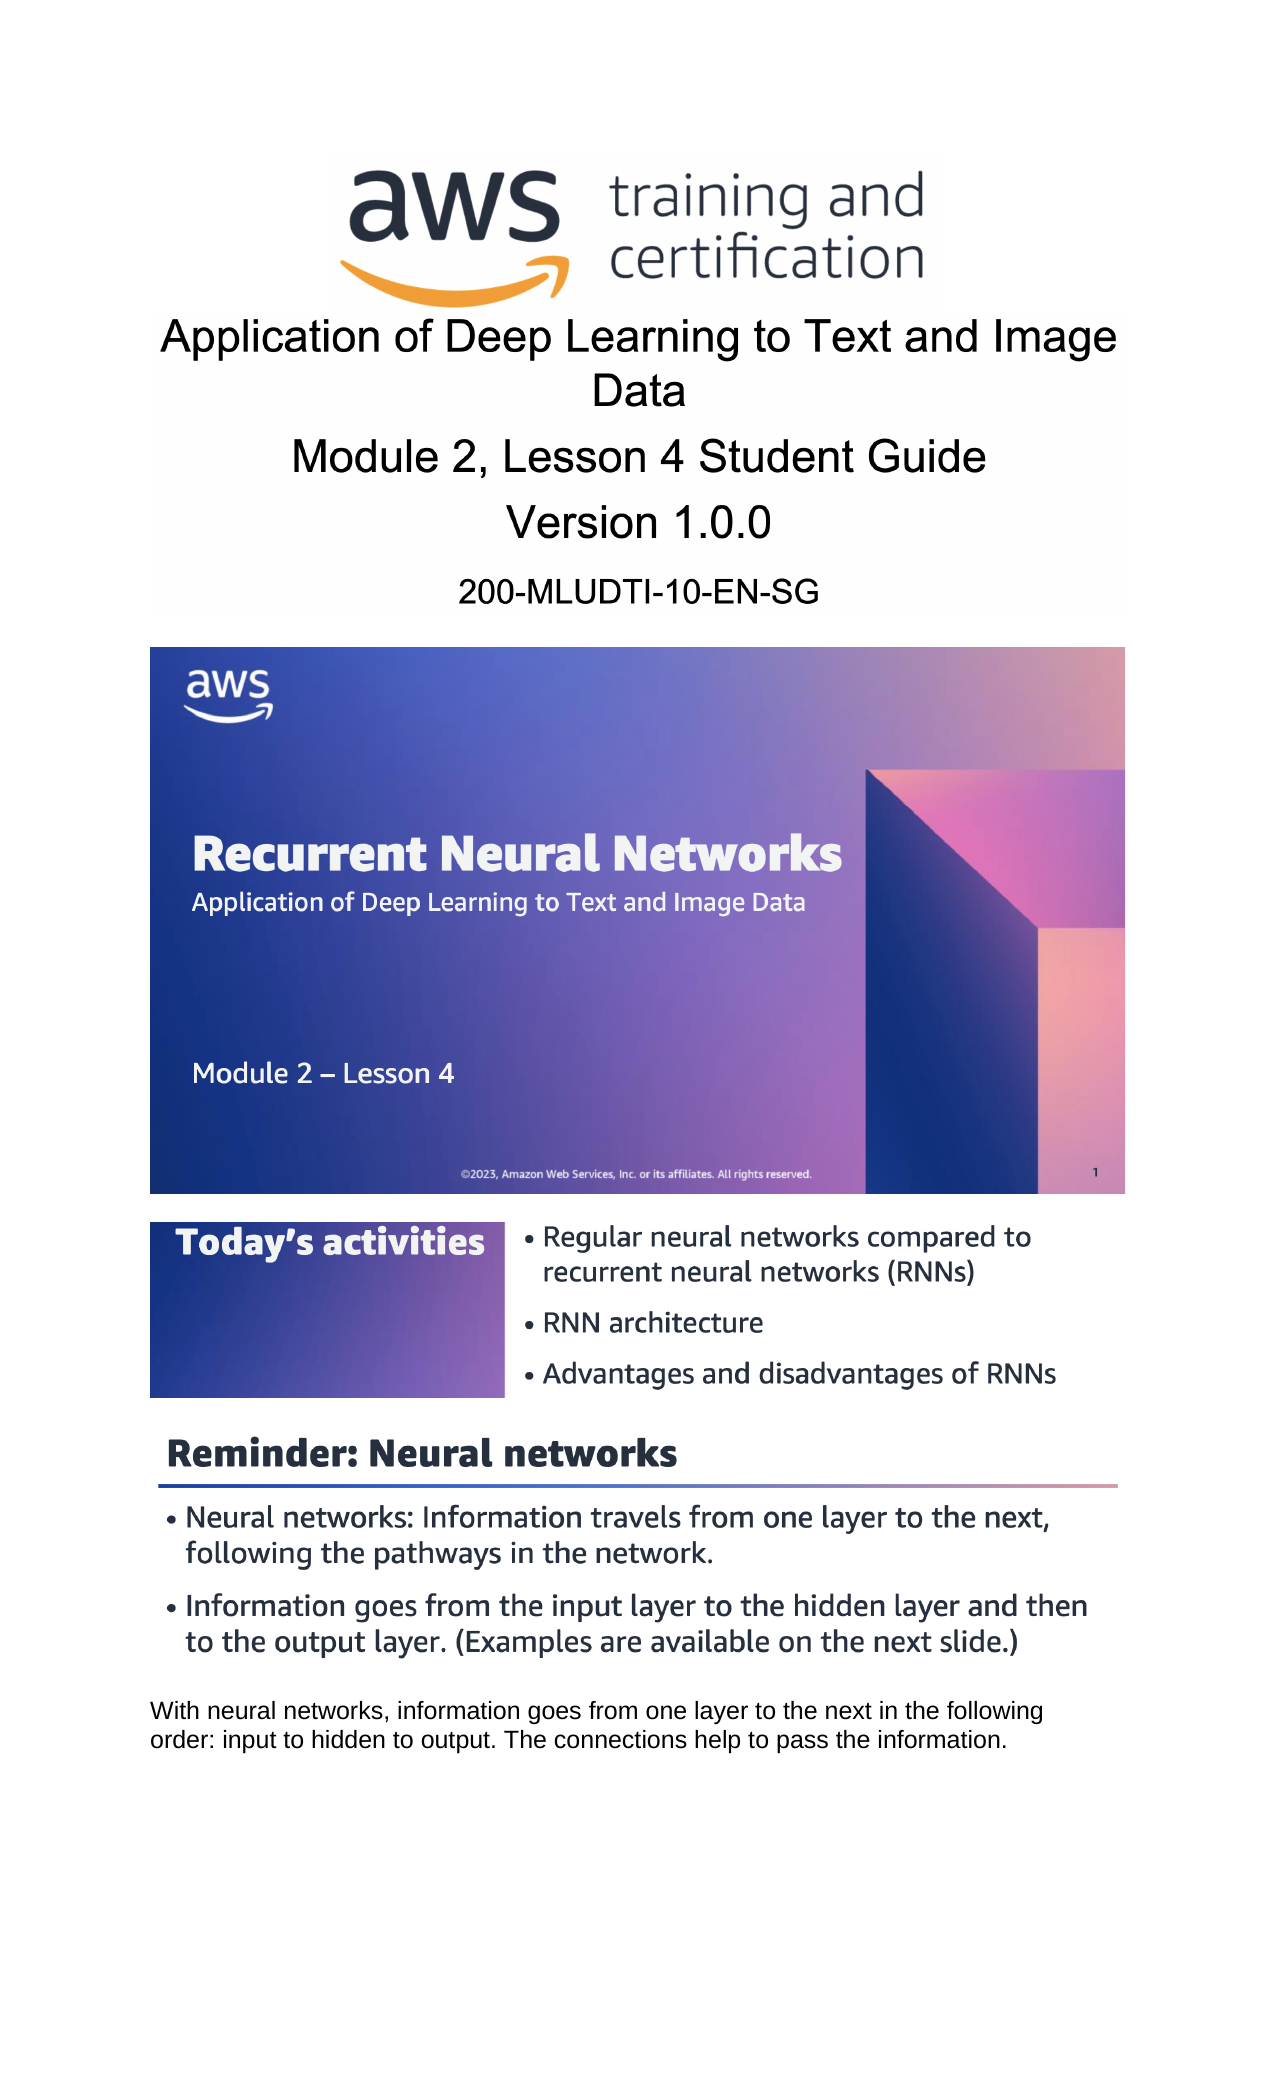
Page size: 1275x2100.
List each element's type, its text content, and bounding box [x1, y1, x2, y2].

picture [150, 1426, 1125, 1668]
text With neural networks, information goes from one layer to the next in the following [150, 1696, 1125, 1725]
picture [150, 647, 1125, 1194]
text order: input to hidden to output. The connections help to pass the information. [150, 1725, 1125, 1754]
picture [150, 150, 1125, 617]
picture [150, 1222, 1125, 1398]
